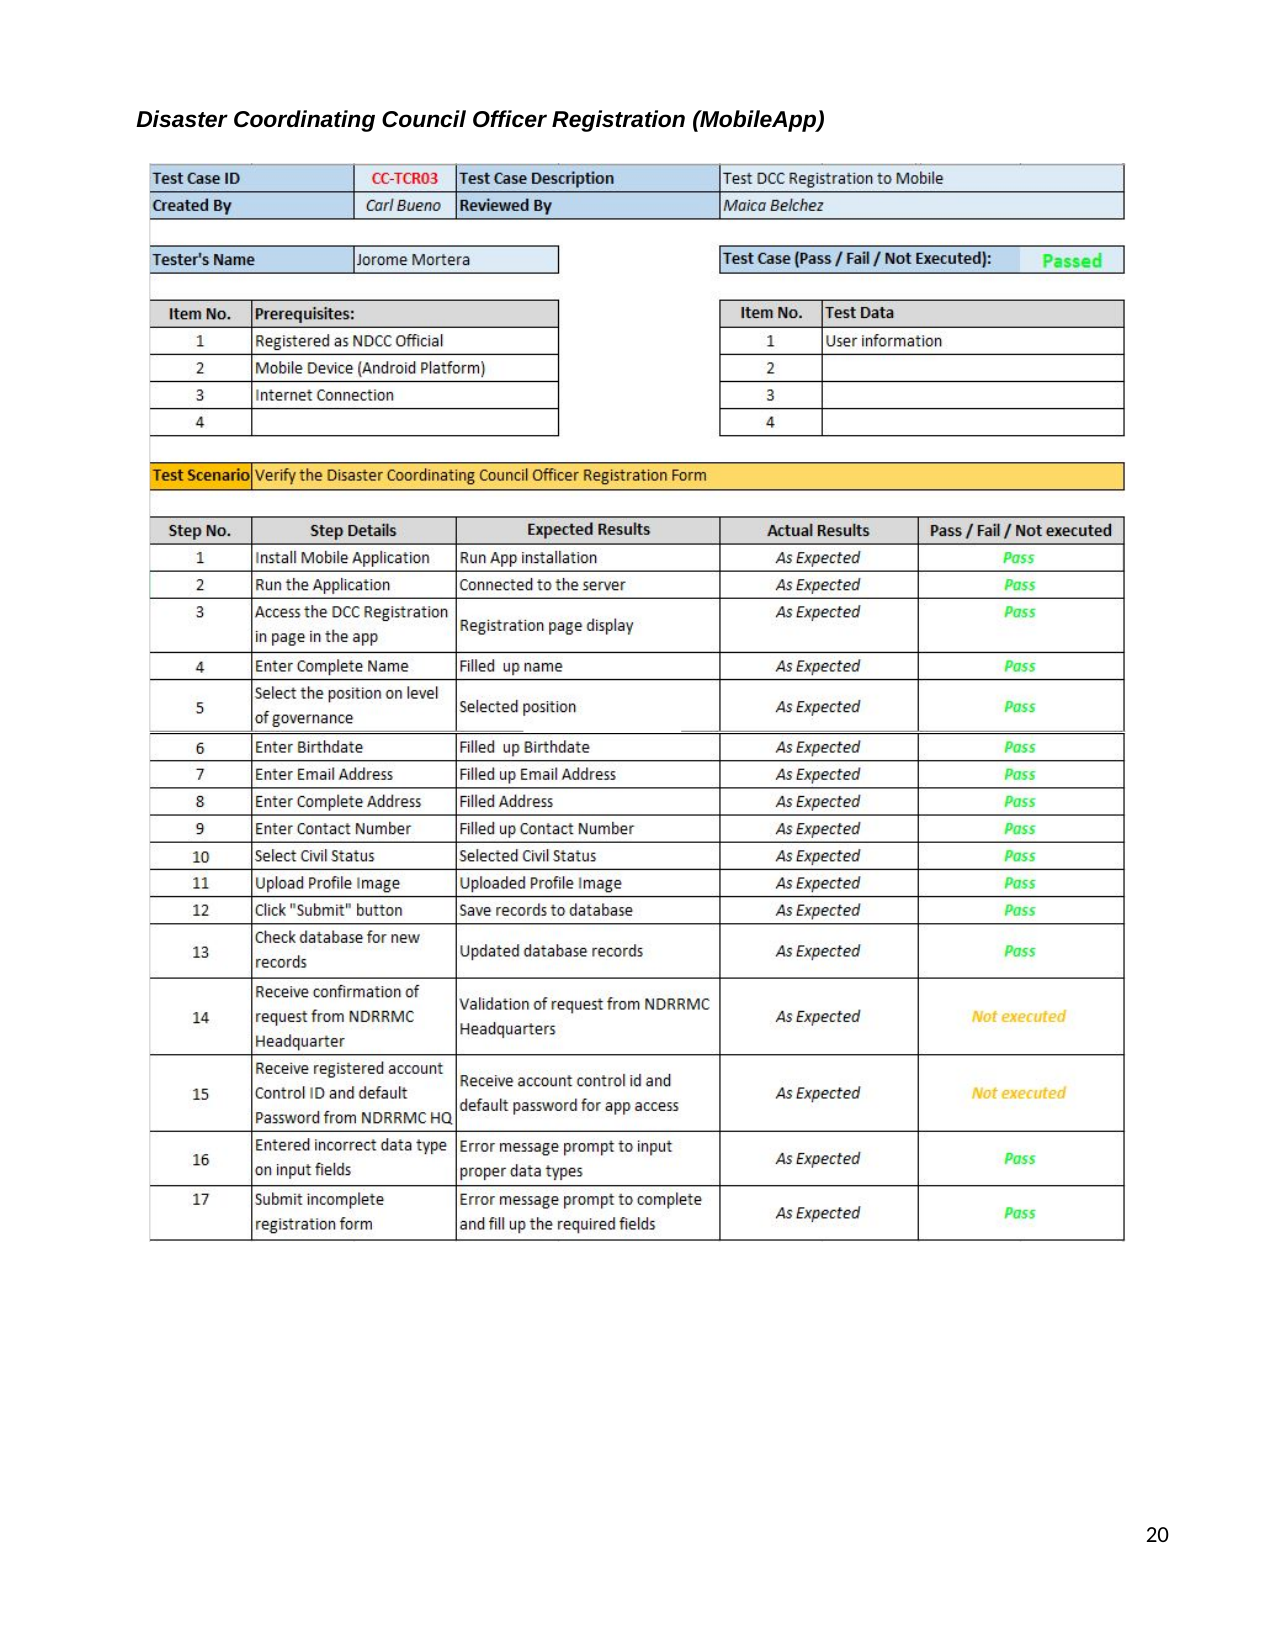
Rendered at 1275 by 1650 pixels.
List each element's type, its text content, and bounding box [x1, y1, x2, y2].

picture [149, 163, 1126, 732]
list Disaster Coordinating Council Officer Registration (MobileApp) [136, 106, 1169, 133]
picture [149, 733, 1126, 1242]
